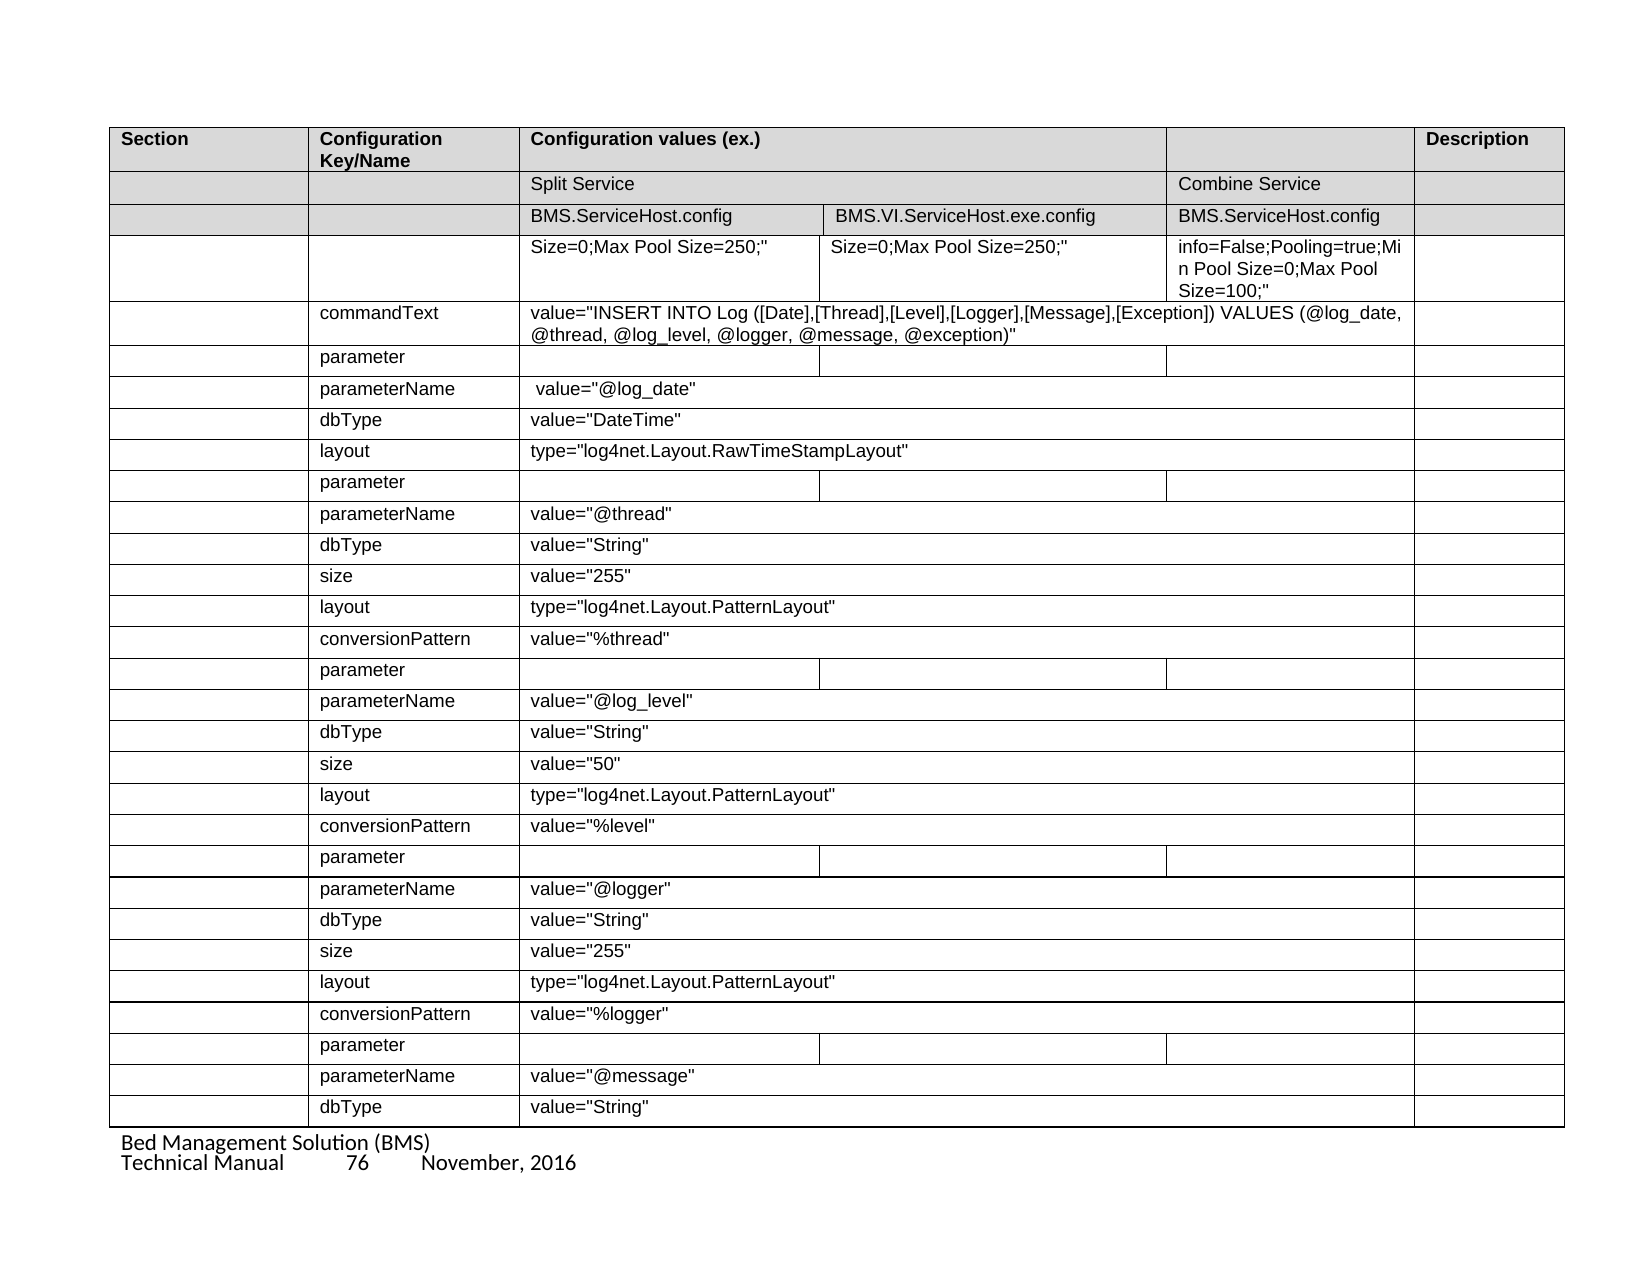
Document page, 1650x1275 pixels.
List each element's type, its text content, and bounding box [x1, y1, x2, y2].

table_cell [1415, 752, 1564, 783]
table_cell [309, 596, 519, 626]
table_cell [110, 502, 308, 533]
table_cell [1415, 172, 1564, 204]
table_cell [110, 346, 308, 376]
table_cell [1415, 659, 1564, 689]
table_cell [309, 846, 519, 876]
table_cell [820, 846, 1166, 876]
table_header Description [1415, 128, 1564, 171]
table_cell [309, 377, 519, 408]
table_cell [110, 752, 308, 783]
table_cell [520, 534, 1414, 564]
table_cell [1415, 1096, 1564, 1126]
table_cell [309, 172, 519, 204]
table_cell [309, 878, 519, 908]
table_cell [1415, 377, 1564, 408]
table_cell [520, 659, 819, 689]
table_cell BMS.VI.ServiceHost.exe.config [824, 205, 1166, 235]
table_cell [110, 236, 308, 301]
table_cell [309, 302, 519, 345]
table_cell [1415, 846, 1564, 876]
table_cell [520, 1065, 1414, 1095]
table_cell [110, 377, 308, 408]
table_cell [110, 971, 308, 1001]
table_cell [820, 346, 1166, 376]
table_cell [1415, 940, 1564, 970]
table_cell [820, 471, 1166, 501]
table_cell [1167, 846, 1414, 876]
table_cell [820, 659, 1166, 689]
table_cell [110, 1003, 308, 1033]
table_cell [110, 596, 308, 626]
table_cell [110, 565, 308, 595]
table_cell [1415, 205, 1564, 235]
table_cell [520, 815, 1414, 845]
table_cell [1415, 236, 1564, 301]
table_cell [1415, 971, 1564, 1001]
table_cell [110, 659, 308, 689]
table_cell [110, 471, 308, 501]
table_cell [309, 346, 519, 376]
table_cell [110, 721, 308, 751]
table_cell [110, 172, 308, 204]
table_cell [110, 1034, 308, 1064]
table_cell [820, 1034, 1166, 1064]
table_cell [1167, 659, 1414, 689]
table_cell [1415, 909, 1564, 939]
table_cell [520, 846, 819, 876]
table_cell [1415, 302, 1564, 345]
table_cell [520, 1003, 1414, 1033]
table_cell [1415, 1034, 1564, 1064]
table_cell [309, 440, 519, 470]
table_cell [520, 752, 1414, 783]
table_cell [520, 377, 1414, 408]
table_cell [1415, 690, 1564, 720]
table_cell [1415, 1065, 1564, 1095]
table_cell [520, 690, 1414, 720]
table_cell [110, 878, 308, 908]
table_header Section [110, 128, 308, 171]
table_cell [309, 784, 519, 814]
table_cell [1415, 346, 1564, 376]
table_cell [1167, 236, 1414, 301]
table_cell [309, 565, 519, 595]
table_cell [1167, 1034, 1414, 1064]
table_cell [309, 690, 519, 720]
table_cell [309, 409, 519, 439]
table_cell Split Service [520, 172, 1166, 204]
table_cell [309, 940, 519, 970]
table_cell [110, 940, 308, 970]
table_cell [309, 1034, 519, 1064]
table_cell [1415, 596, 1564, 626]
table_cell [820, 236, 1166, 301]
table_header Configuration Key/Name [309, 128, 519, 171]
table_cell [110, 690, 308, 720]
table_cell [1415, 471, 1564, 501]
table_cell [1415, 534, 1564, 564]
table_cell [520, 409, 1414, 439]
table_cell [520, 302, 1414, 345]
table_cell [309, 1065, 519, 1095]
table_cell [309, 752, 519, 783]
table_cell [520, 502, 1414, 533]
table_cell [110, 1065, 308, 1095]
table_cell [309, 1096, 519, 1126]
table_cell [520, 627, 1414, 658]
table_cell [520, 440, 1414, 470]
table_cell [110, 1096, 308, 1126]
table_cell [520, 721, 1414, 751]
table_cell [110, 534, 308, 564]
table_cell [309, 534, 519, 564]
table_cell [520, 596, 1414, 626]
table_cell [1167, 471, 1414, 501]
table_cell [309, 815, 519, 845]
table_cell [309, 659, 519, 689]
table_cell BMS.ServiceHost.config [1167, 205, 1414, 235]
table_cell [110, 205, 308, 235]
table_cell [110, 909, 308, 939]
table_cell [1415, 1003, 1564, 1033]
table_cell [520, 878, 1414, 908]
table_header Configuration values (ex.) [520, 128, 1166, 171]
table_header [1167, 128, 1414, 171]
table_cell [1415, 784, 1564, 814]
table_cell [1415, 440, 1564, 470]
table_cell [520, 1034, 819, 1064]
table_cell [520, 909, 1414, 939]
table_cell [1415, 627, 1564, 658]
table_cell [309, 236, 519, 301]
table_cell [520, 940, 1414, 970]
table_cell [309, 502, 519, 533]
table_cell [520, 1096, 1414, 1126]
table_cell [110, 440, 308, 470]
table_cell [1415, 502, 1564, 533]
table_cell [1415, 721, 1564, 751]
table_cell BMS.ServiceHost.config [520, 205, 823, 235]
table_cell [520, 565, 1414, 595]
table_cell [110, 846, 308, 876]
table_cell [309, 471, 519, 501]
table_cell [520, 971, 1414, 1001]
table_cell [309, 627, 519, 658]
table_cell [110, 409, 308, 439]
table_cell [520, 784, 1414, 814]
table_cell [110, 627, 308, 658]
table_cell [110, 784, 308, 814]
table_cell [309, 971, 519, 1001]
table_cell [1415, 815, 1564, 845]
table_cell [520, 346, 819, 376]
table_cell [309, 205, 519, 235]
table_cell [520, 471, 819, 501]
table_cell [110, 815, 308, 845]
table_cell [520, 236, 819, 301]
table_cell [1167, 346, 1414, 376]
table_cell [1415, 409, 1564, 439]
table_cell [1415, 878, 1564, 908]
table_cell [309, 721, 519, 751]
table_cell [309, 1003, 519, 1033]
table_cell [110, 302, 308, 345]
table_cell Combine Service [1167, 172, 1414, 204]
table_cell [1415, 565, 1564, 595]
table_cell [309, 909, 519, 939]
